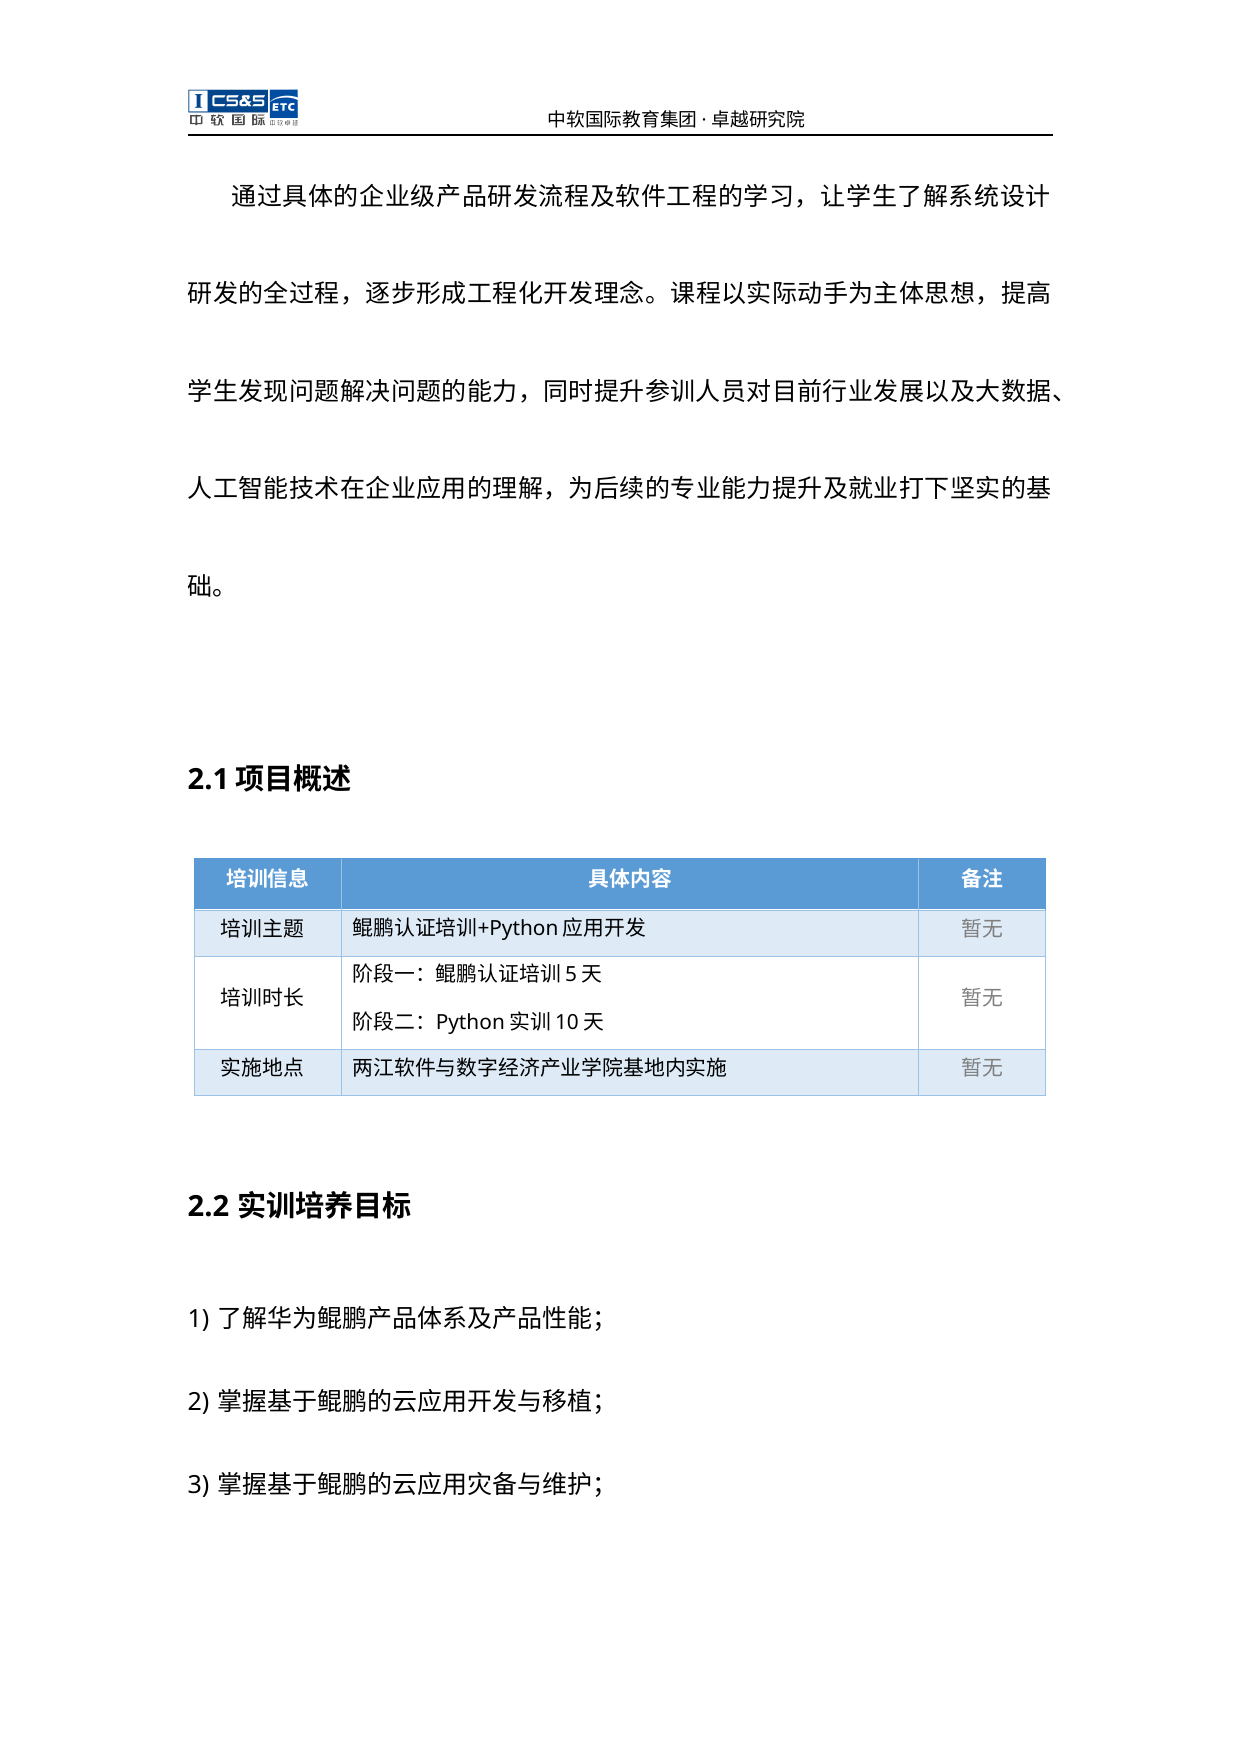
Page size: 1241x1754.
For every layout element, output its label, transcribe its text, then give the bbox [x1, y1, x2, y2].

table_cell 暂无 [919, 957, 1045, 1049]
table_cell 实施地点 [195, 1050, 341, 1095]
table_header 具体内容 [342, 859, 918, 909]
subtitle 2.1项目概述 [187, 744, 1053, 809]
list 掌握基于鲲鹏的云应用灾备与维护； [187, 1450, 1053, 1515]
list 了解华为鲲鹏产品体系及产品性能； [187, 1284, 1053, 1349]
table_cell 阶段一：鲲鹏认证培训5天 阶段二：Python实训10天 [342, 957, 918, 1049]
table_cell 培训主题 [195, 911, 341, 956]
picture [187, 88, 299, 127]
table_cell 培训时长 [195, 957, 341, 1049]
table_cell 鲲鹏认证培训+Python应用开发 [342, 911, 918, 956]
subtitle 2.2 实训培养目标 [187, 1171, 1053, 1236]
table_header 备注 [919, 859, 1045, 909]
table_header 培训信息 [195, 859, 341, 909]
list 掌握基于鲲鹏的云应用开发与移植； [187, 1367, 1053, 1432]
table_cell 两江软件与数字经济产业学院基地内实施 [342, 1050, 918, 1095]
table_cell 暂无 [919, 911, 1045, 956]
table_cell 暂无 [919, 1050, 1045, 1095]
text 通过具体的企业级产品研发流程及软件工程的学习，让学生了解系统设计研发的全过程，逐步形成工程化开发理念。课程以实际动手为主体思想，提高学生发现问题解决问题的能力，同时提升参训人员对目前行业发展以及大数据、人工智能技术在企业应用的理解，为后续的专业能力提升及就业打下坚实的基础。 [187, 162, 1053, 617]
